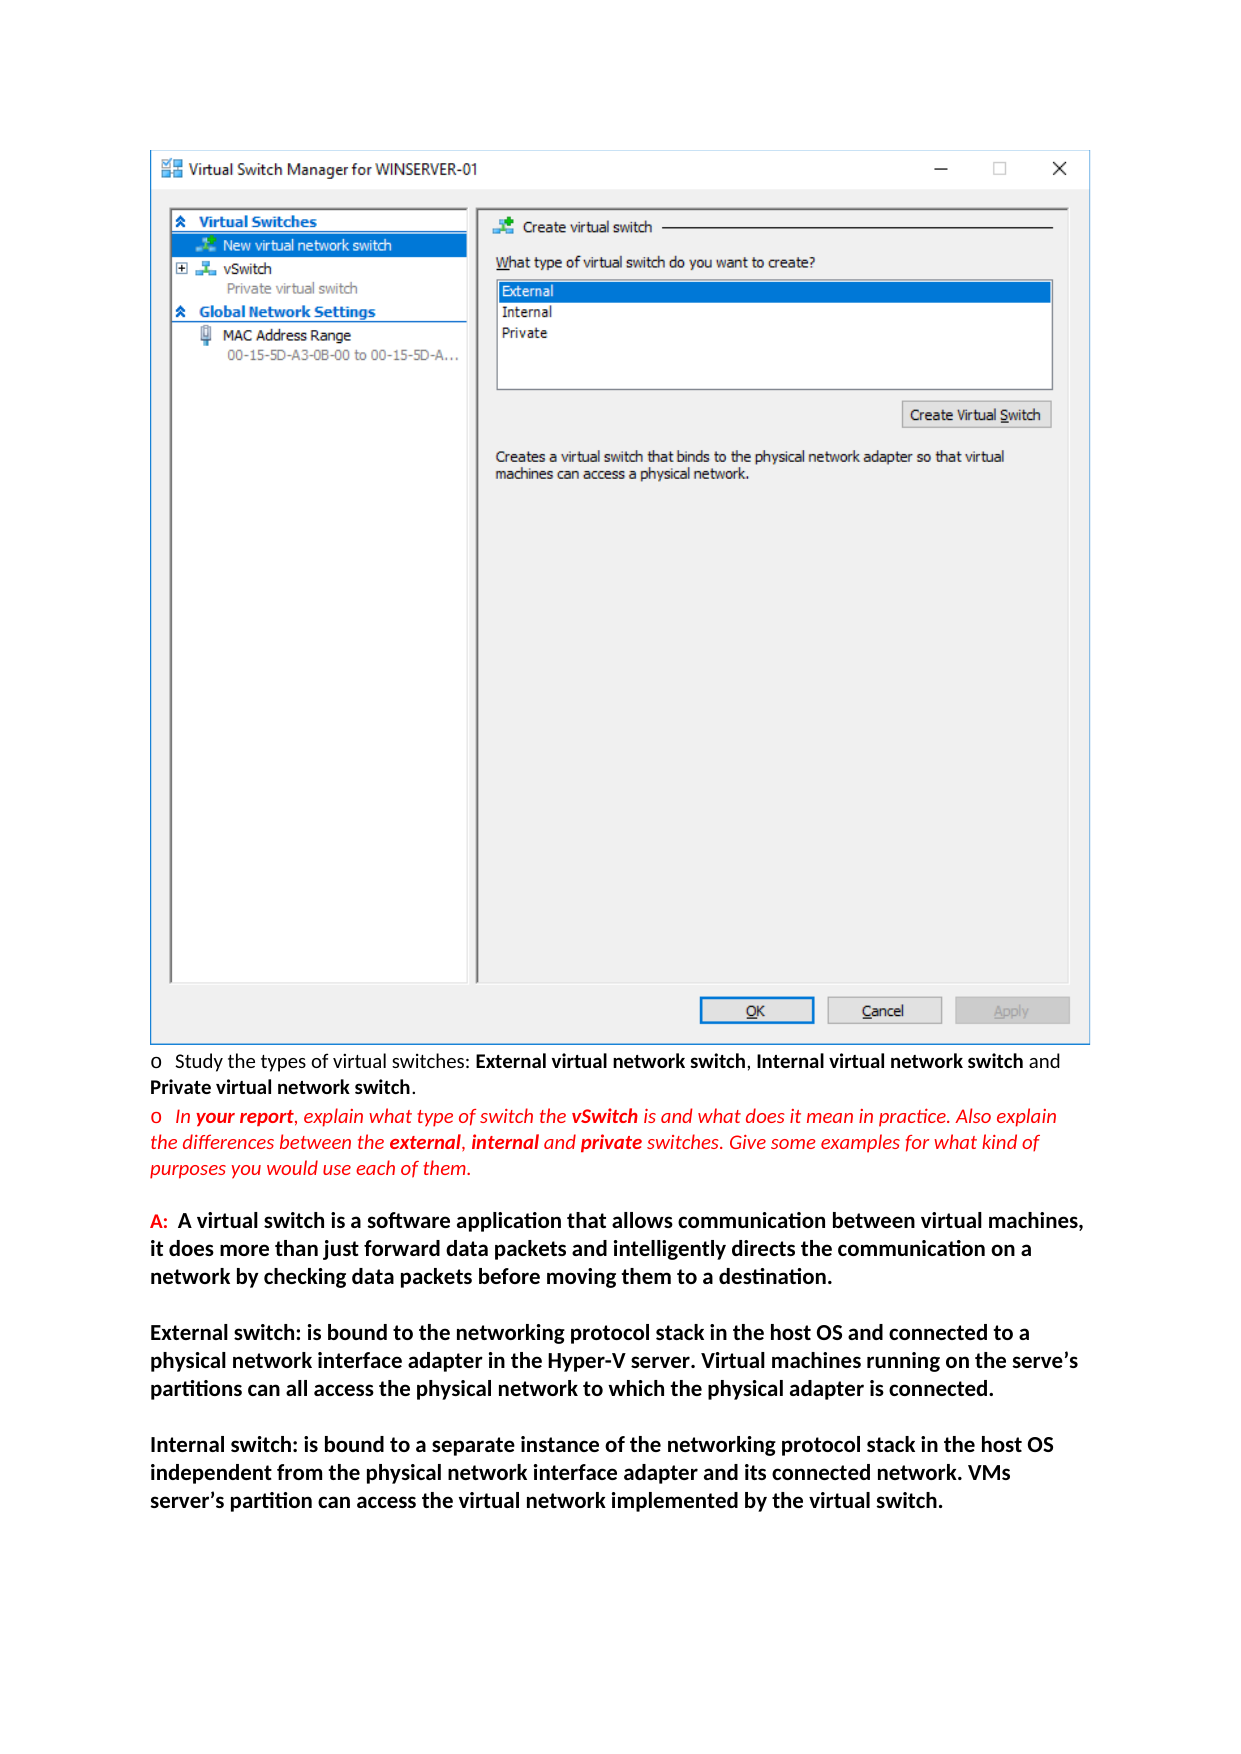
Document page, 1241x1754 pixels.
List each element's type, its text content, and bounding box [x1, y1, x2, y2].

text External switch: is bound to the networking protocol stack in the host OS and connected to a physical network interface adapter in the Hyper-V server. Virtual machines running on the serve’s partitions can all access the physical network to which the physical adapter is connected. [150, 1318, 1090, 1402]
text A: A virtual switch is a software application that allows communication between virtual machines, it does more than just forward data packets and intelligently directs the communication on a network by checking data packets before moving them to a destination. [150, 1206, 1090, 1290]
picture [150, 150, 1091, 1045]
text o In your report, explain what type of switch the vSwitch is and what does it mean in practice. Also explain the differences between the external, internal and private switches. Give some examples for what kind of purposes you would use each of them. [150, 1103, 1090, 1180]
text o Study the types of virtual switches: External virtual network switch, Internal virtual network switch and Private virtual network switch. [150, 1048, 1090, 1100]
text Internal switch: is bound to a separate instance of the networking protocol stack in the host OS independent from the physical network interface adapter and its connected network. VMs server’s partition can access the virtual network implemented by the virtual switch. [150, 1430, 1090, 1514]
